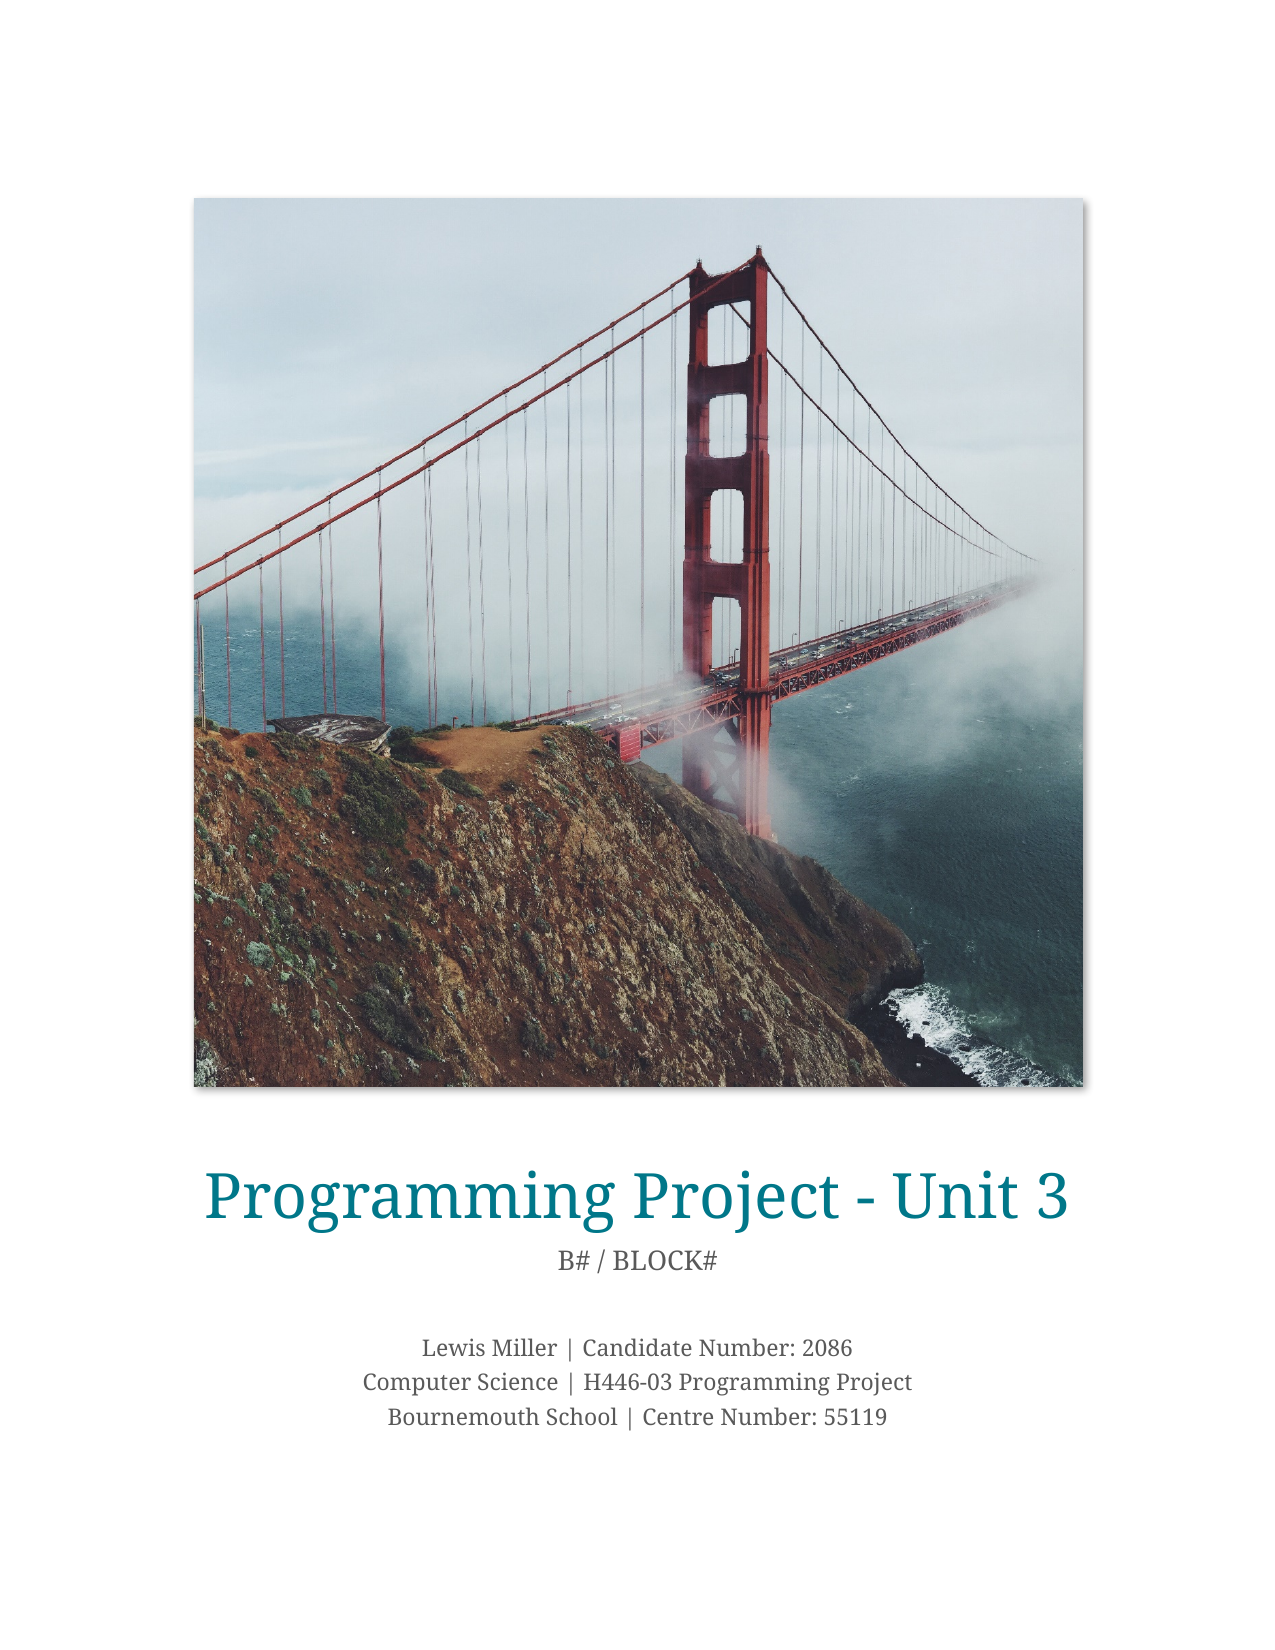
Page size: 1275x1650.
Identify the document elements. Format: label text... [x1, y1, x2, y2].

text Bournemouth School | Centre Number: 55119 [187, 1401, 1087, 1432]
picture [193, 198, 1083, 1087]
text Computer Science | H446-03 Programming Project [187, 1366, 1087, 1397]
text Lewis Miller | Candidate Number: 2086 [187, 1332, 1087, 1363]
title Programming Project - Unit 3 [187, 1152, 1087, 1237]
subtitle B# / Block# [187, 1241, 1087, 1278]
